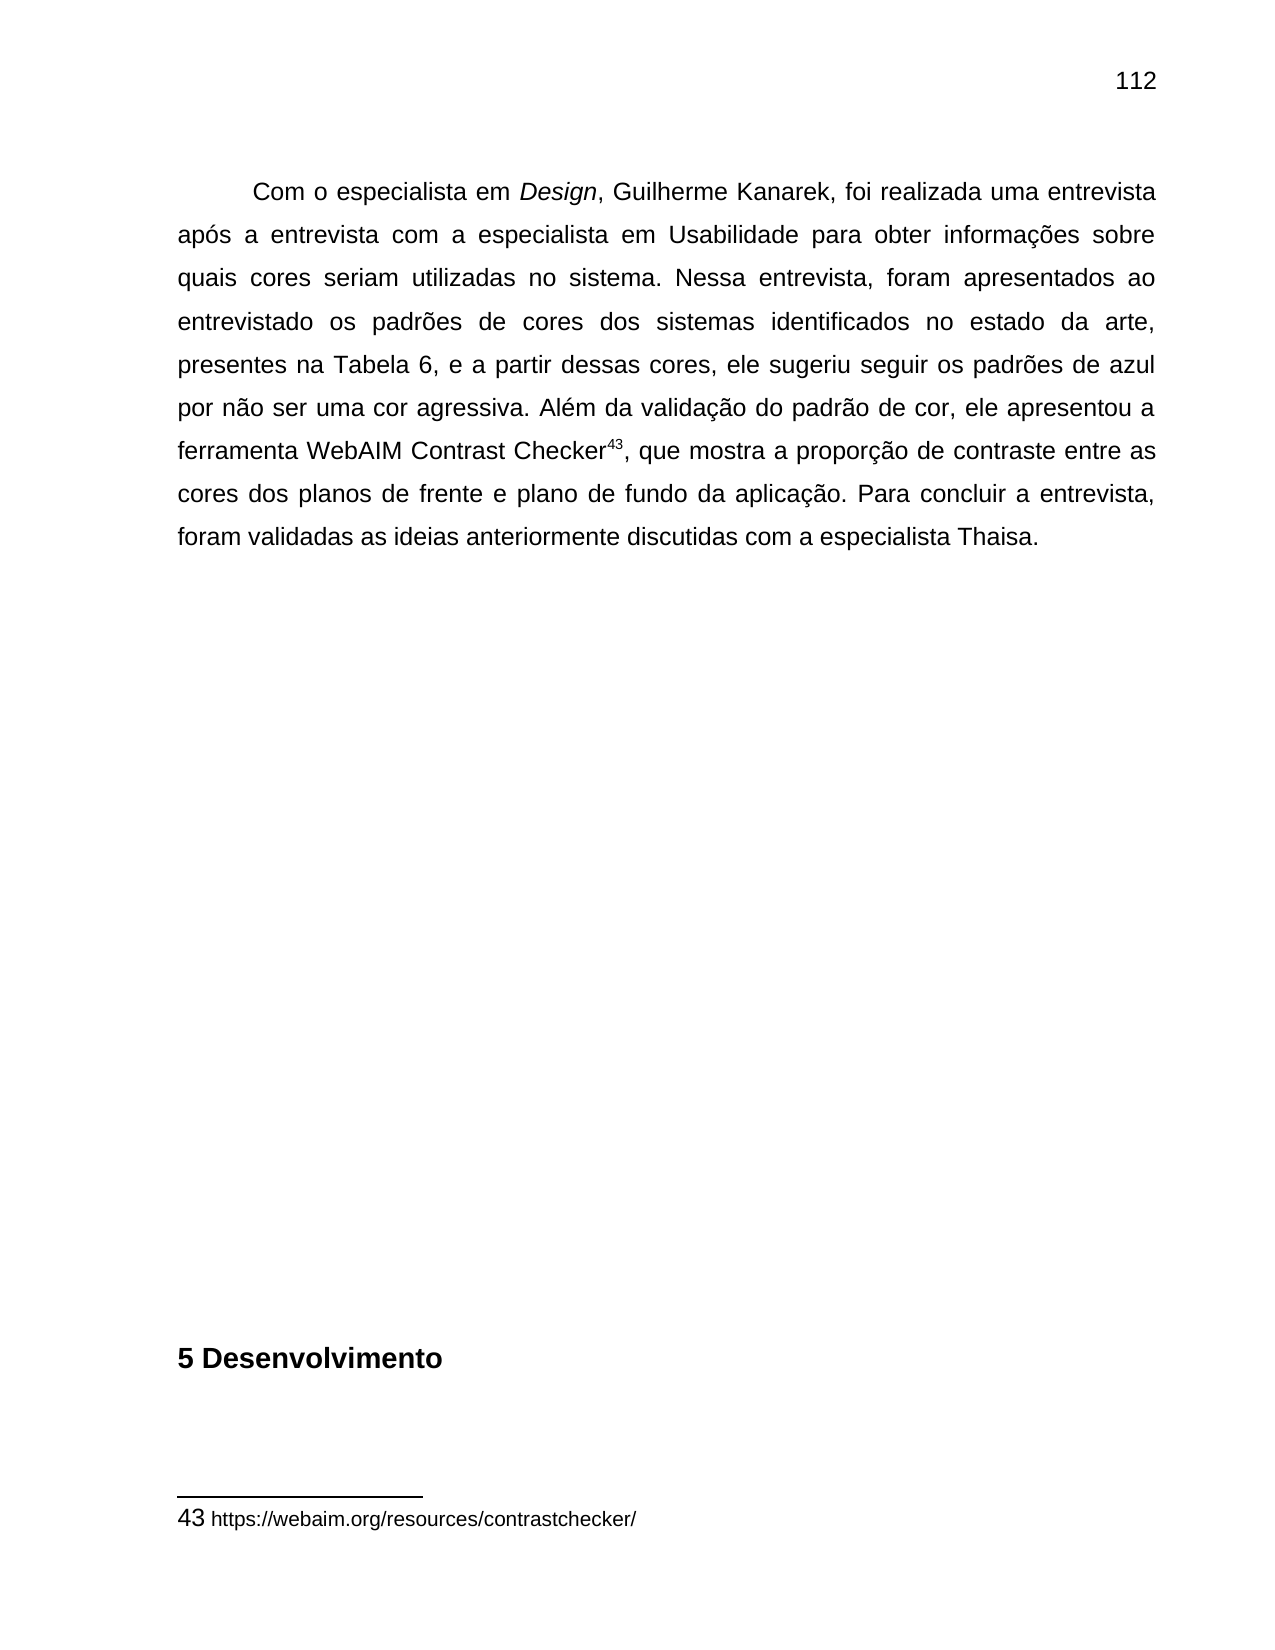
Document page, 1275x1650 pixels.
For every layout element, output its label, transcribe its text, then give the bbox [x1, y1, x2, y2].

text Com o especialista em Design, Guilherme Kanarek, foi realizada uma entrevista após a entrevista com a especialista em Usabilidade para obter informações sobre quais cores seriam utilizadas no sistema. Nessa entrevista, foram apresentados ao entrevistado os padrões de cores dos sistemas identificados no estado da arte, presentes na Tabela 6, e a partir dessas cores, ele sugeriu seguir os padrões de azul por não ser uma cor agressiva. Além da validação do padrão de cor, ele apresentou a ferramenta WebAIM Contrast Checker, que mostra a proporção de contraste entre as cores dos planos de frente e plano de fundo da aplicação. Para concluir a entrevista, foram validadas as ideias anteriormente discutidas com a especialista Thaisa. [177, 177, 1157, 551]
subtitle 5 Desenvolvimento [177, 1342, 1157, 1375]
